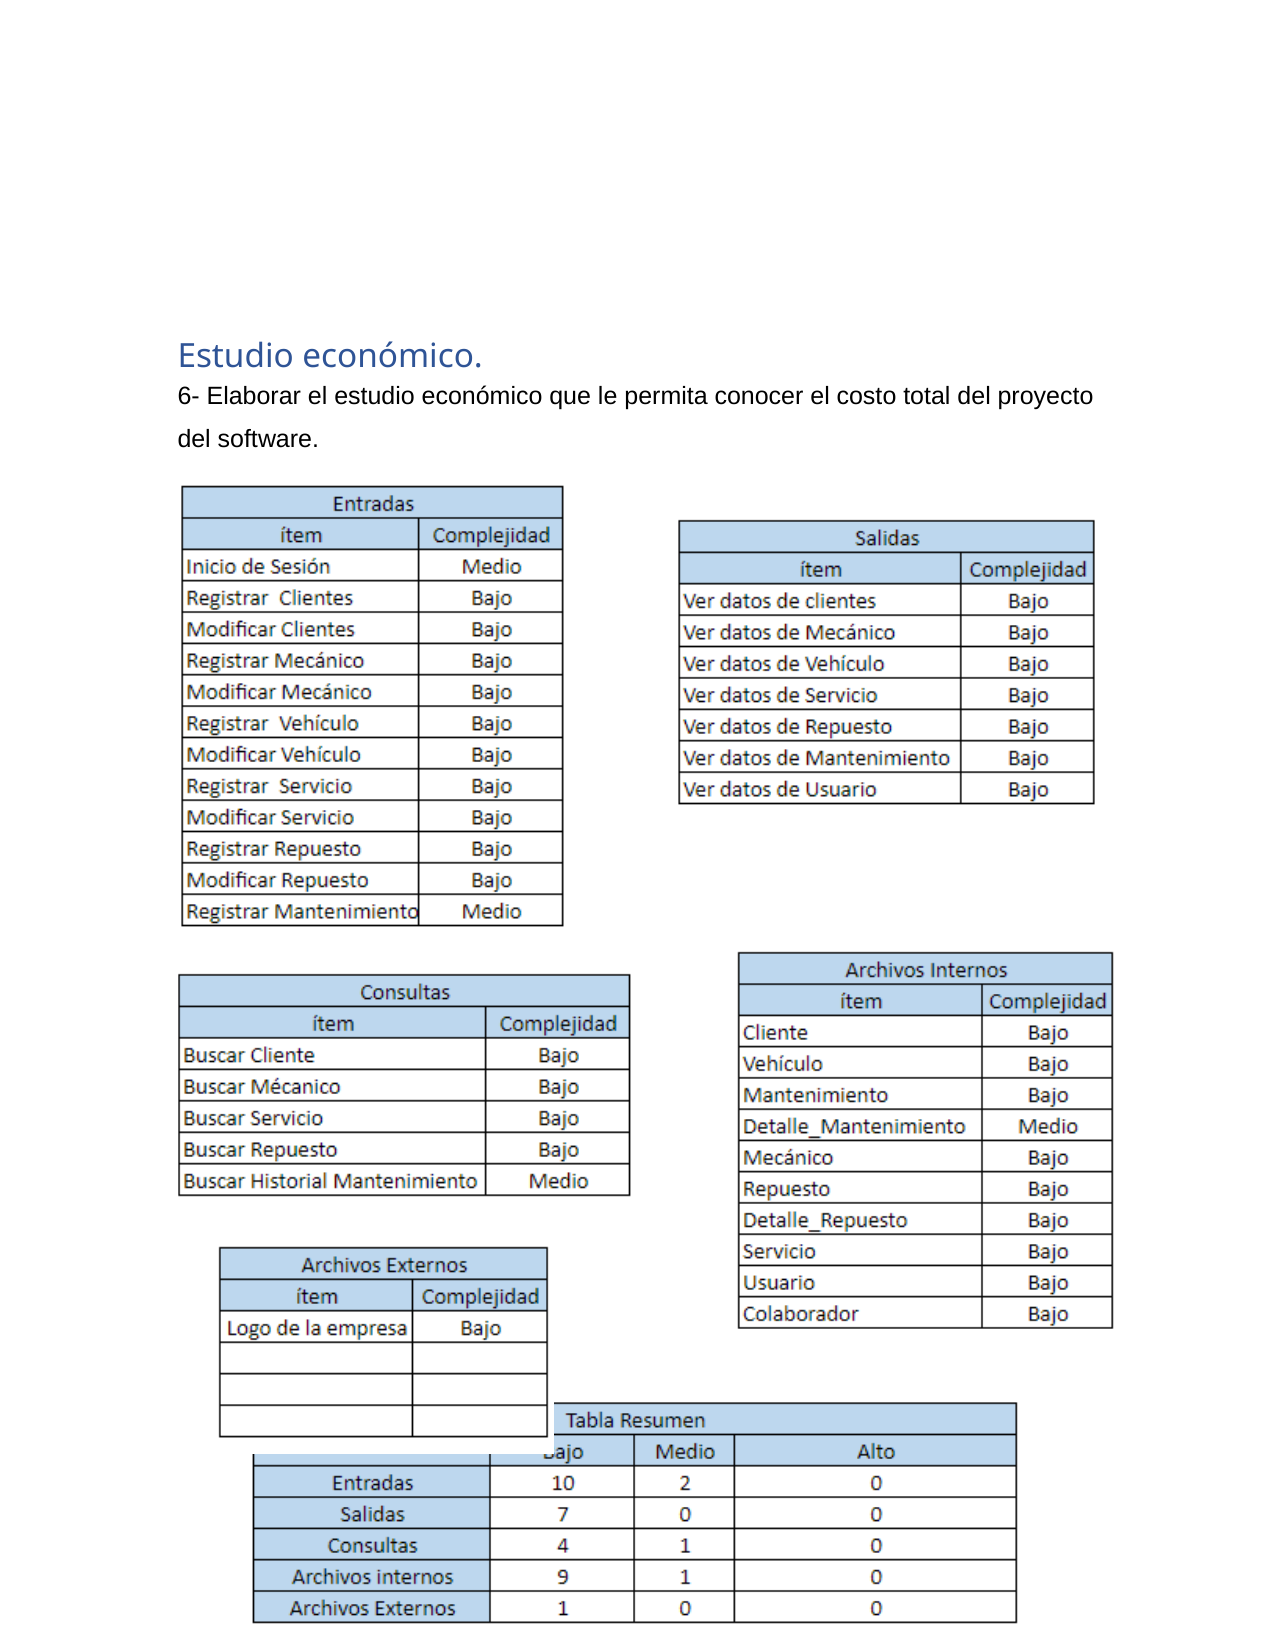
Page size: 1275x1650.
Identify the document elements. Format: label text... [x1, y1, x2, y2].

picture [732, 943, 1127, 1353]
picture [177, 483, 570, 936]
text 6- Elaborar el estudio económico que le permita conocer el costo total del proyecto del software. [177, 381, 1098, 453]
picture [210, 1231, 1029, 1647]
picture [674, 511, 1095, 822]
picture [177, 966, 640, 1212]
subtitle Estudio económico. [177, 332, 1098, 377]
